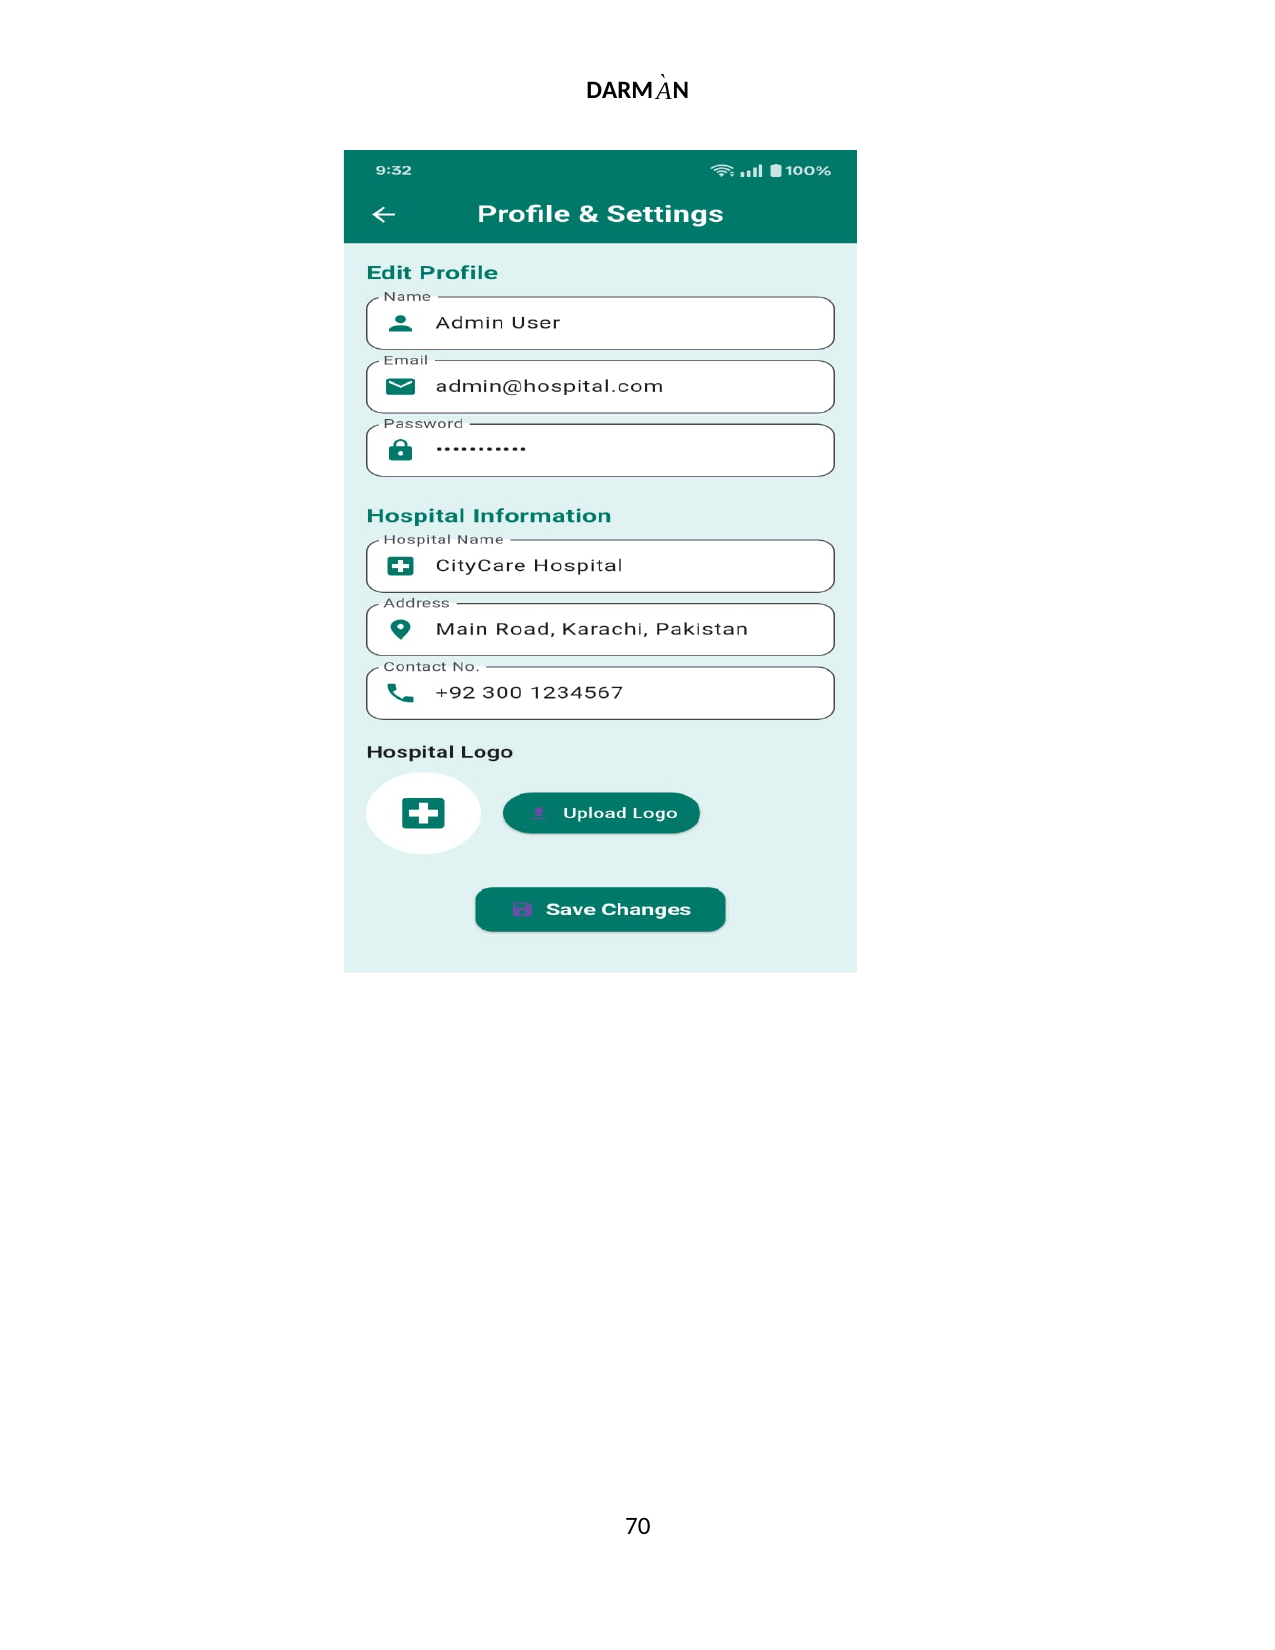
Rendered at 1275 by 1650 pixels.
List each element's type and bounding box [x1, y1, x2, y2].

picture [343, 150, 857, 973]
